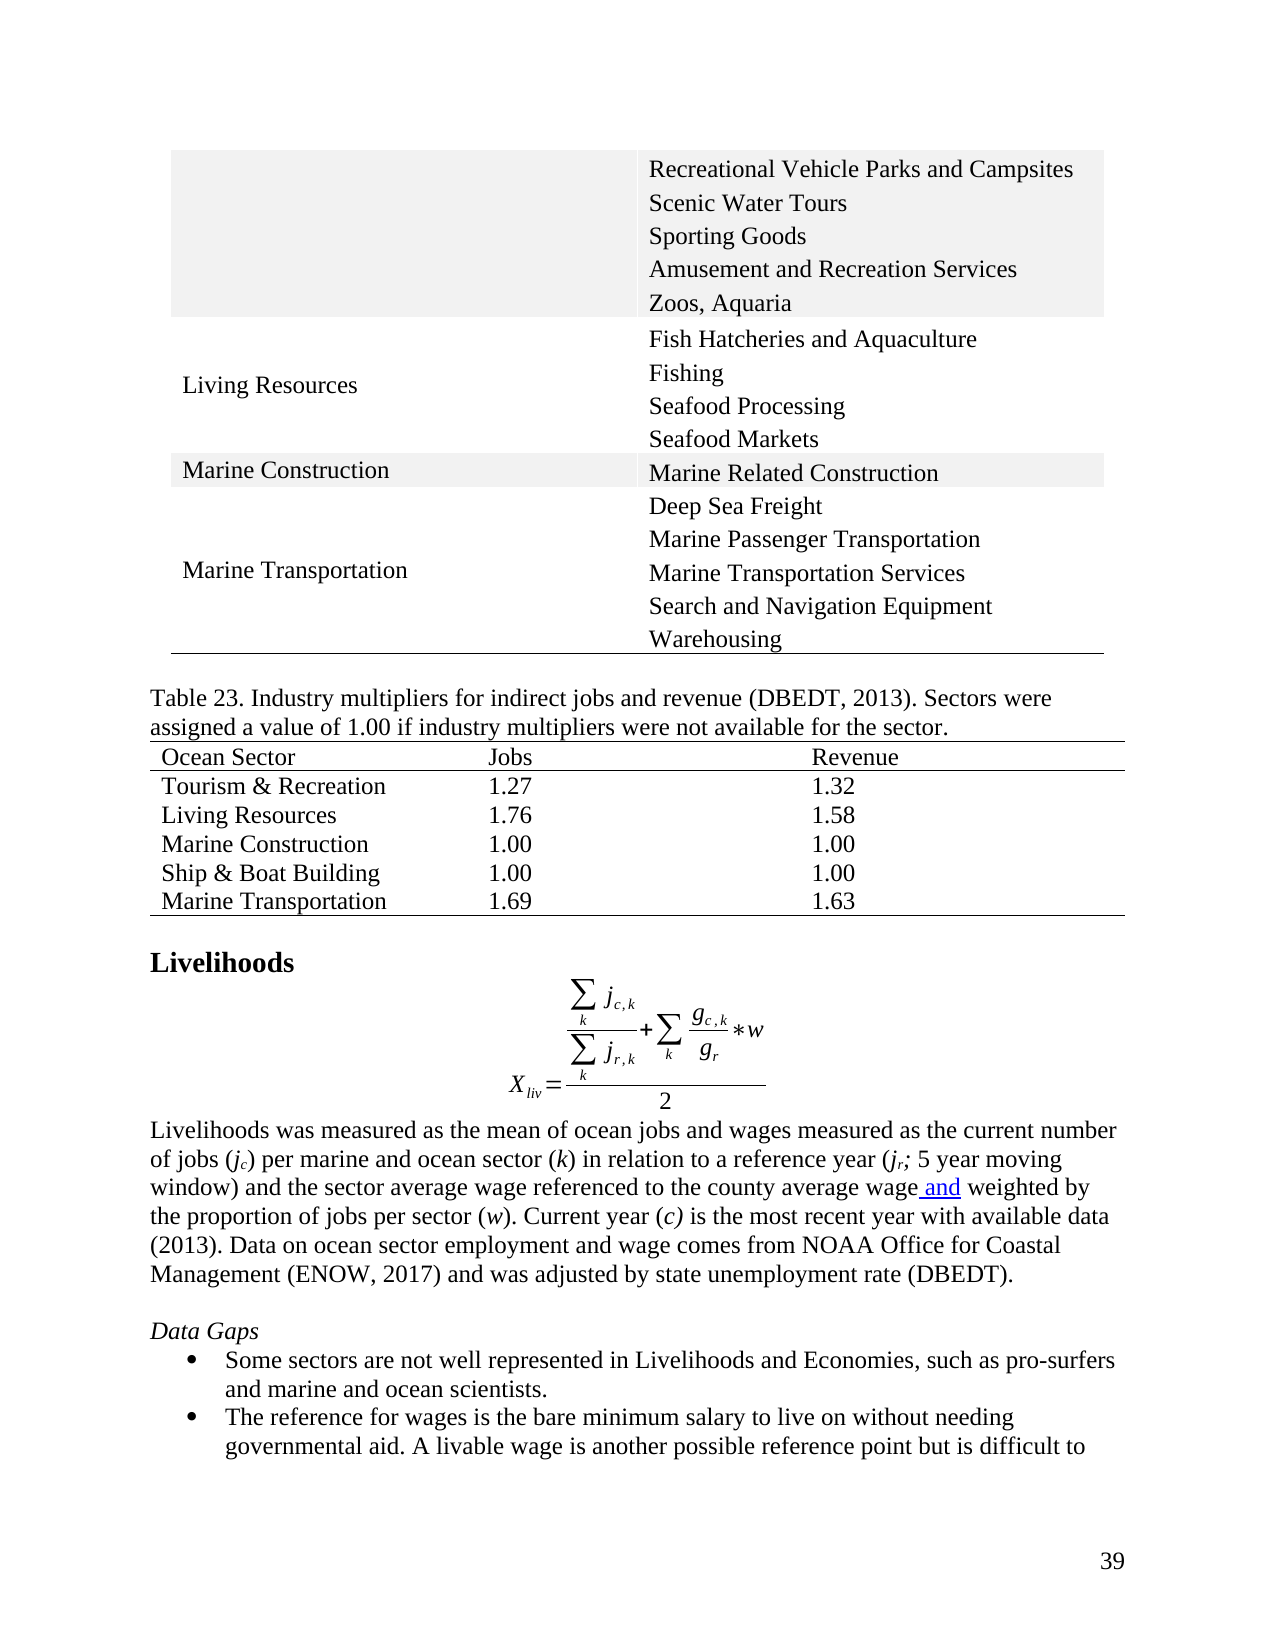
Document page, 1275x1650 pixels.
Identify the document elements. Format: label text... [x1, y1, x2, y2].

table_cell Fish Hatcheries and Aquaculture [638, 317, 1104, 353]
table_cell Warehousing [638, 620, 1104, 653]
list Some sectors are not well represented in Livelihoods and Economies, such as pro-surfers and marine and ocean scientists. [187, 1345, 1125, 1402]
table_cell Tourism & Recreation [150, 771, 477, 800]
table_cell Zoos, Aquaria [638, 283, 1104, 317]
table_cell Ship & Boat Building [150, 858, 477, 886]
table_cell 1.00 [477, 829, 800, 858]
table_cell Deep Sea Freight [638, 487, 1104, 520]
text Livelihoods [150, 945, 1125, 978]
table_cell Marine Construction [150, 829, 477, 858]
table_cell Marine Transportation [171, 487, 637, 653]
table_cell Amusement and Recreation Services [638, 250, 1104, 283]
table_cell Living Resources [150, 800, 477, 829]
table_cell Marine Transportation Services [638, 553, 1104, 587]
table_cell Marine Construction [171, 453, 637, 487]
table_cell 1.58 [800, 800, 1125, 829]
table_cell 1.00 [800, 829, 1125, 858]
table_cell Marine Transportation [150, 886, 477, 915]
table_cell 1.76 [477, 800, 800, 829]
table_cell Living Resources [171, 317, 637, 453]
table_cell Seafood Processing [638, 387, 1104, 420]
table_cell Scenic Water Tours [638, 183, 1104, 217]
text Livelihoods was measured as the mean of ocean jobs and wages measured as the current number of jobs (jc) per marine and ocean sector (k) in relation to a reference year (jr; 5 year moving window) and the sector average wage referenced to the county average wage and weighted by the proportion of jobs per sector (w). Current year (c) is the most recent year with available data (2013). Data on ocean sector employment and wage comes from NOAA Office for Coastal Management (ENOW, 2017) and was adjusted by state unemployment rate (DBEDT). [150, 1115, 1125, 1287]
text Table 23. Industry multipliers for indirect jobs and revenue (DBEDT, 2013). Sectors were assigned a value of 1.00 if industry multipliers were not available for the sector. [150, 683, 1125, 741]
table_cell Search and Navigation Equipment [638, 587, 1104, 620]
table_cell 1.63 [800, 886, 1125, 915]
table_cell Marine Related Construction [638, 453, 1104, 487]
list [187, 1402, 1125, 1460]
table_cell Sporting Goods [638, 217, 1104, 250]
table_cell 1.69 [477, 886, 800, 915]
table_cell 1.00 [800, 858, 1125, 886]
table_cell Recreational Vehicle Parks and Campsites [638, 150, 1104, 183]
table_header Ocean Sector [150, 742, 477, 770]
table_cell Seafood Markets [638, 420, 1104, 453]
table_cell Fishing [638, 353, 1104, 387]
text Data Gaps [150, 1316, 1125, 1345]
table_cell 1.00 [477, 858, 800, 886]
table_cell 1.32 [800, 771, 1125, 800]
table_cell Marine Passenger Transportation [638, 520, 1104, 553]
table_header Jobs [477, 742, 800, 770]
table_header Revenue [800, 742, 1125, 770]
table_cell 1.27 [477, 771, 800, 800]
